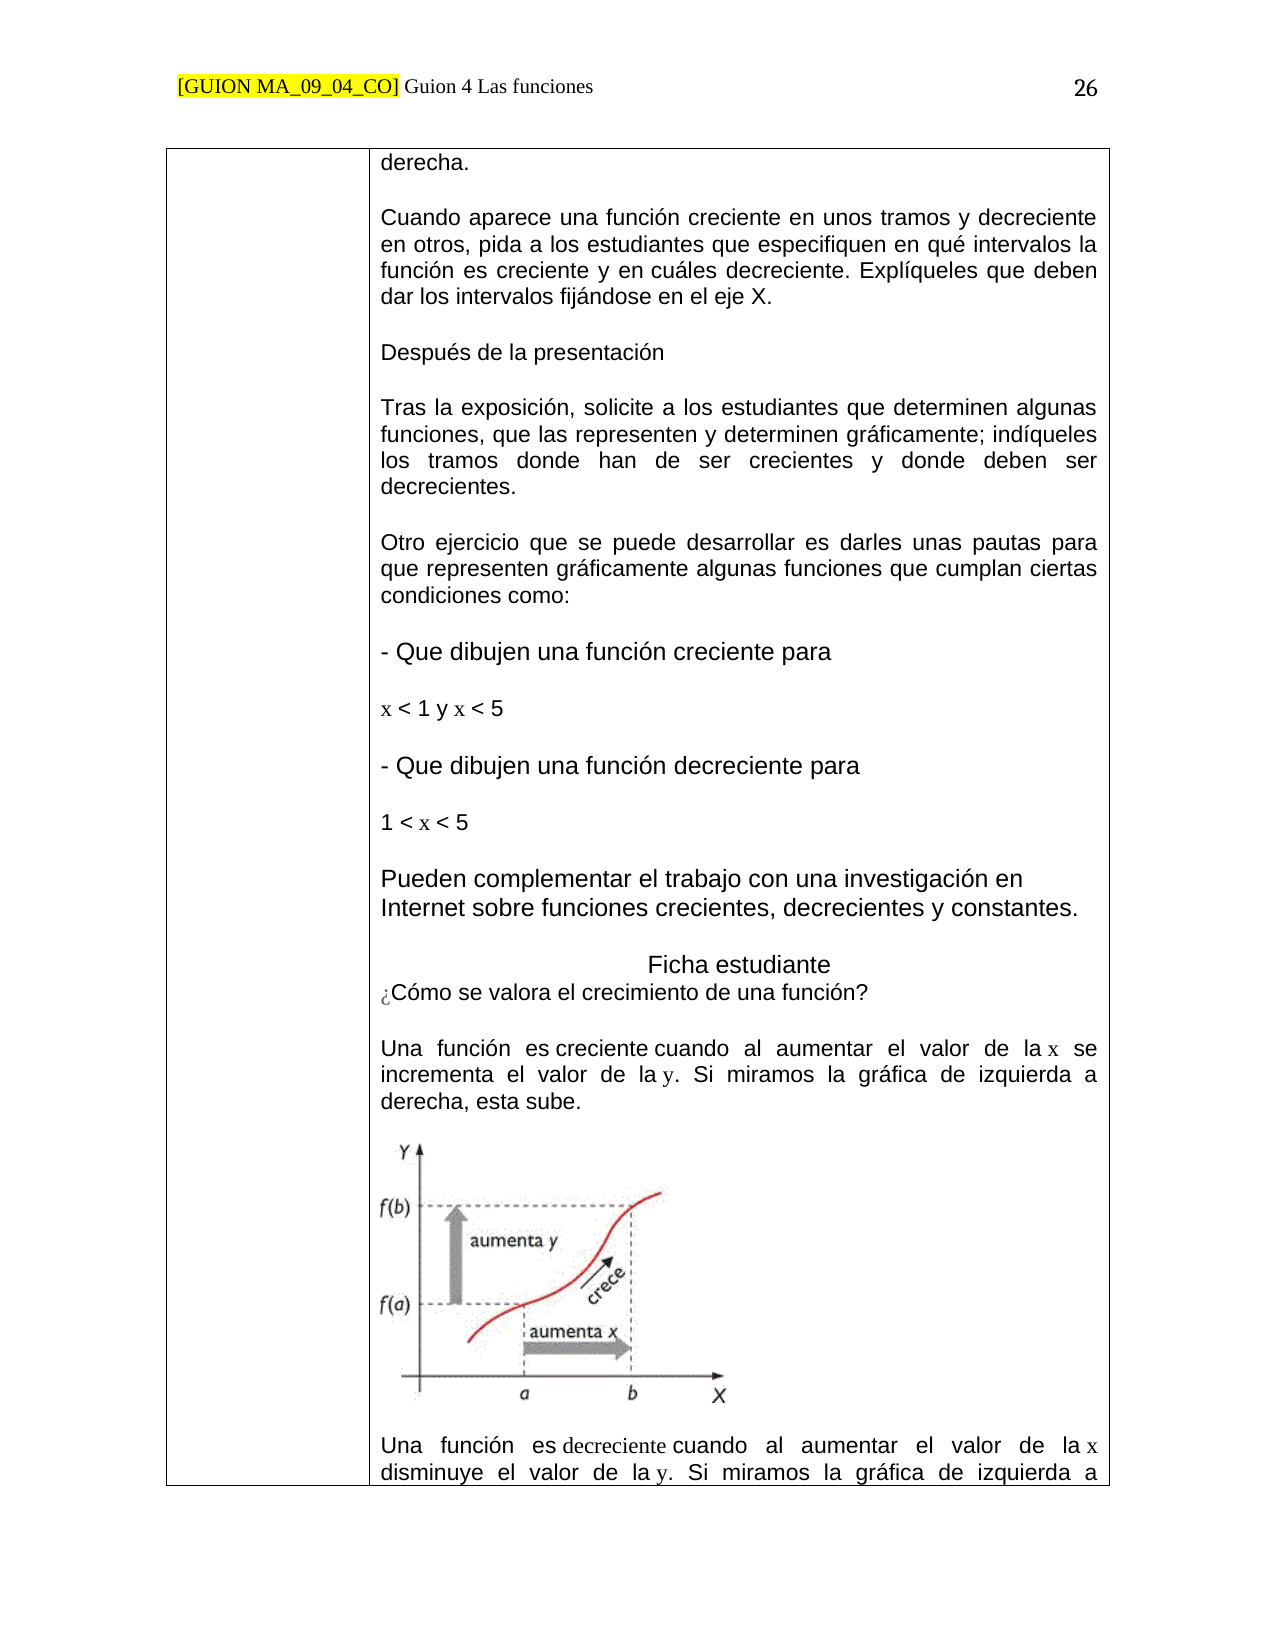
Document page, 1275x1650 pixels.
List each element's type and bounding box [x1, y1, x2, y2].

table_cell [167, 149, 369, 1485]
picture [380, 1143, 727, 1403]
table_cell [370, 149, 1109, 1485]
